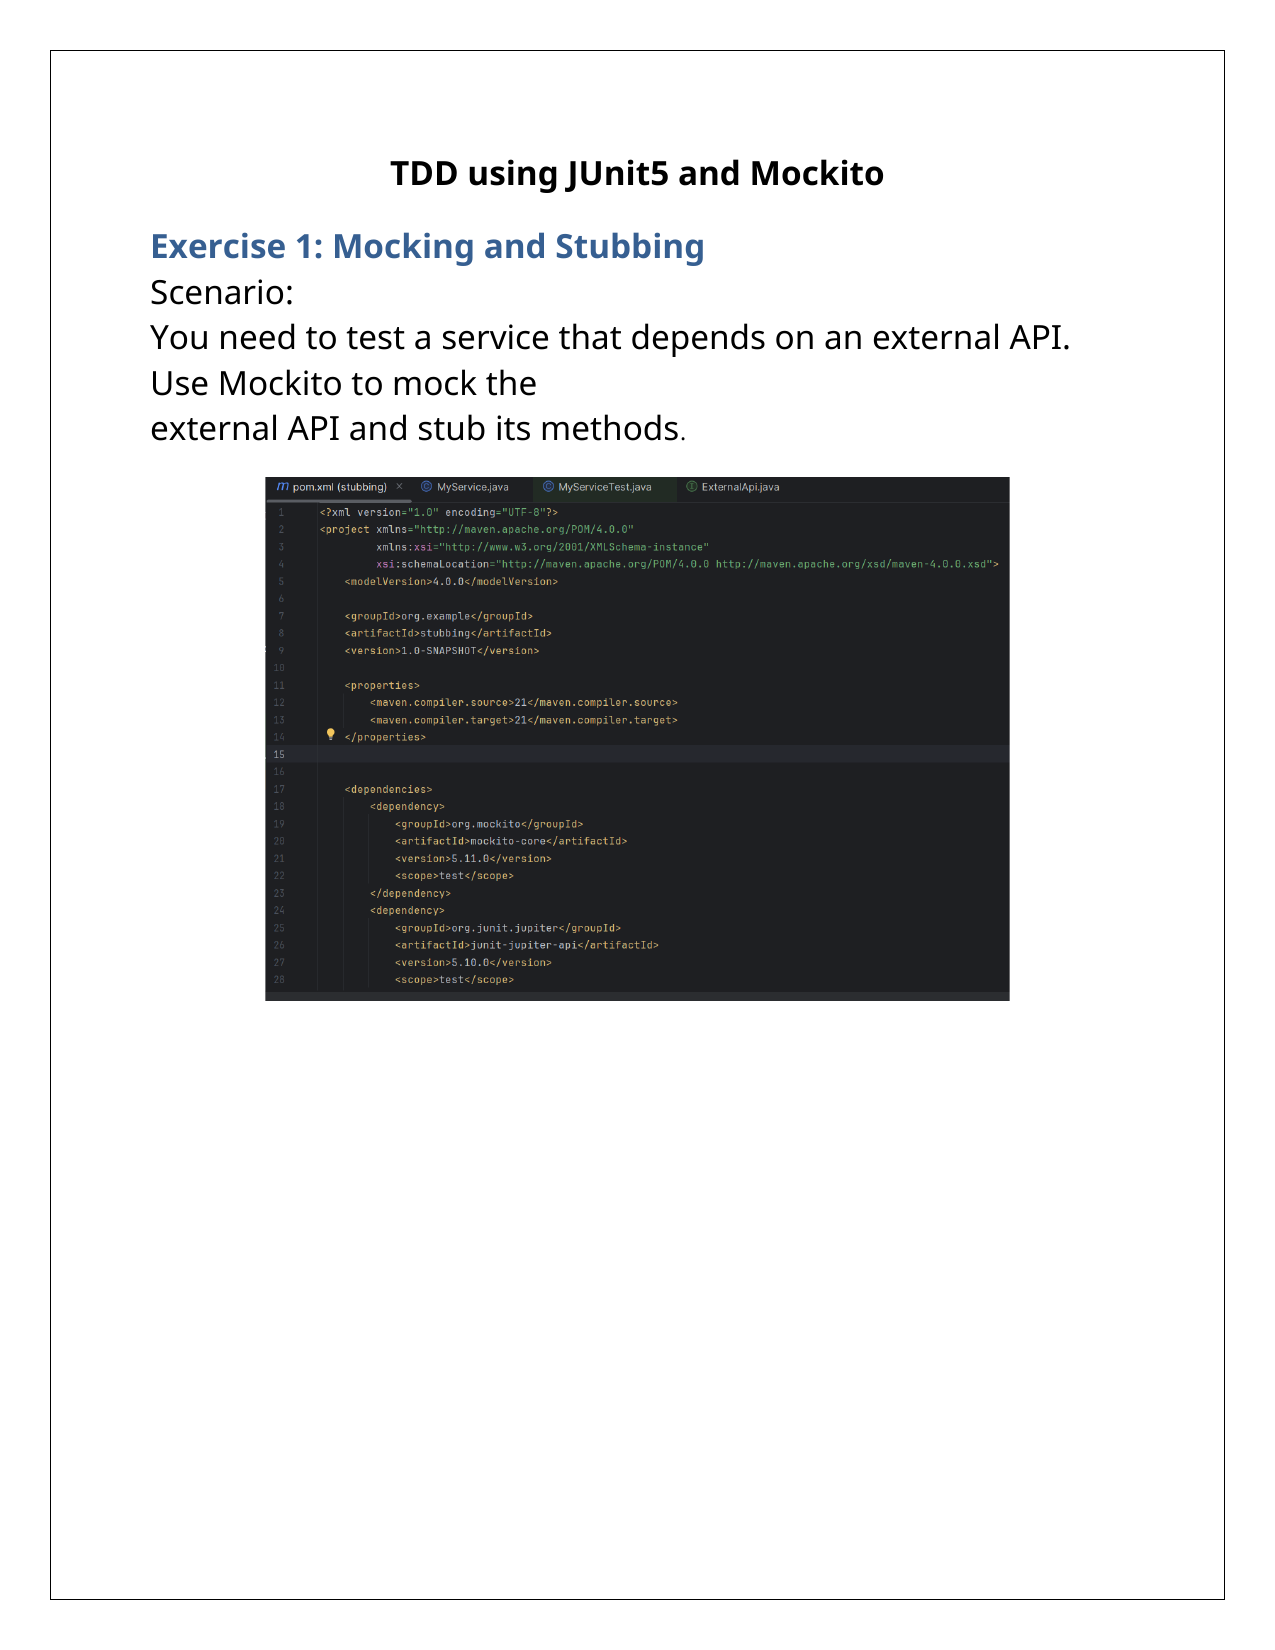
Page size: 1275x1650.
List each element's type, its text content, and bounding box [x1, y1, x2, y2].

text Scenario: [150, 268, 1125, 314]
text external API and stub its methods. [150, 405, 1125, 450]
picture [265, 477, 1010, 1001]
text TDD using JUnit5 and Mockito [150, 150, 1125, 195]
text Exercise 1: Mocking and Stubbing [150, 223, 1125, 268]
text You need to test a service that depends on an external API. Use Mockito to mock the [150, 314, 1125, 405]
